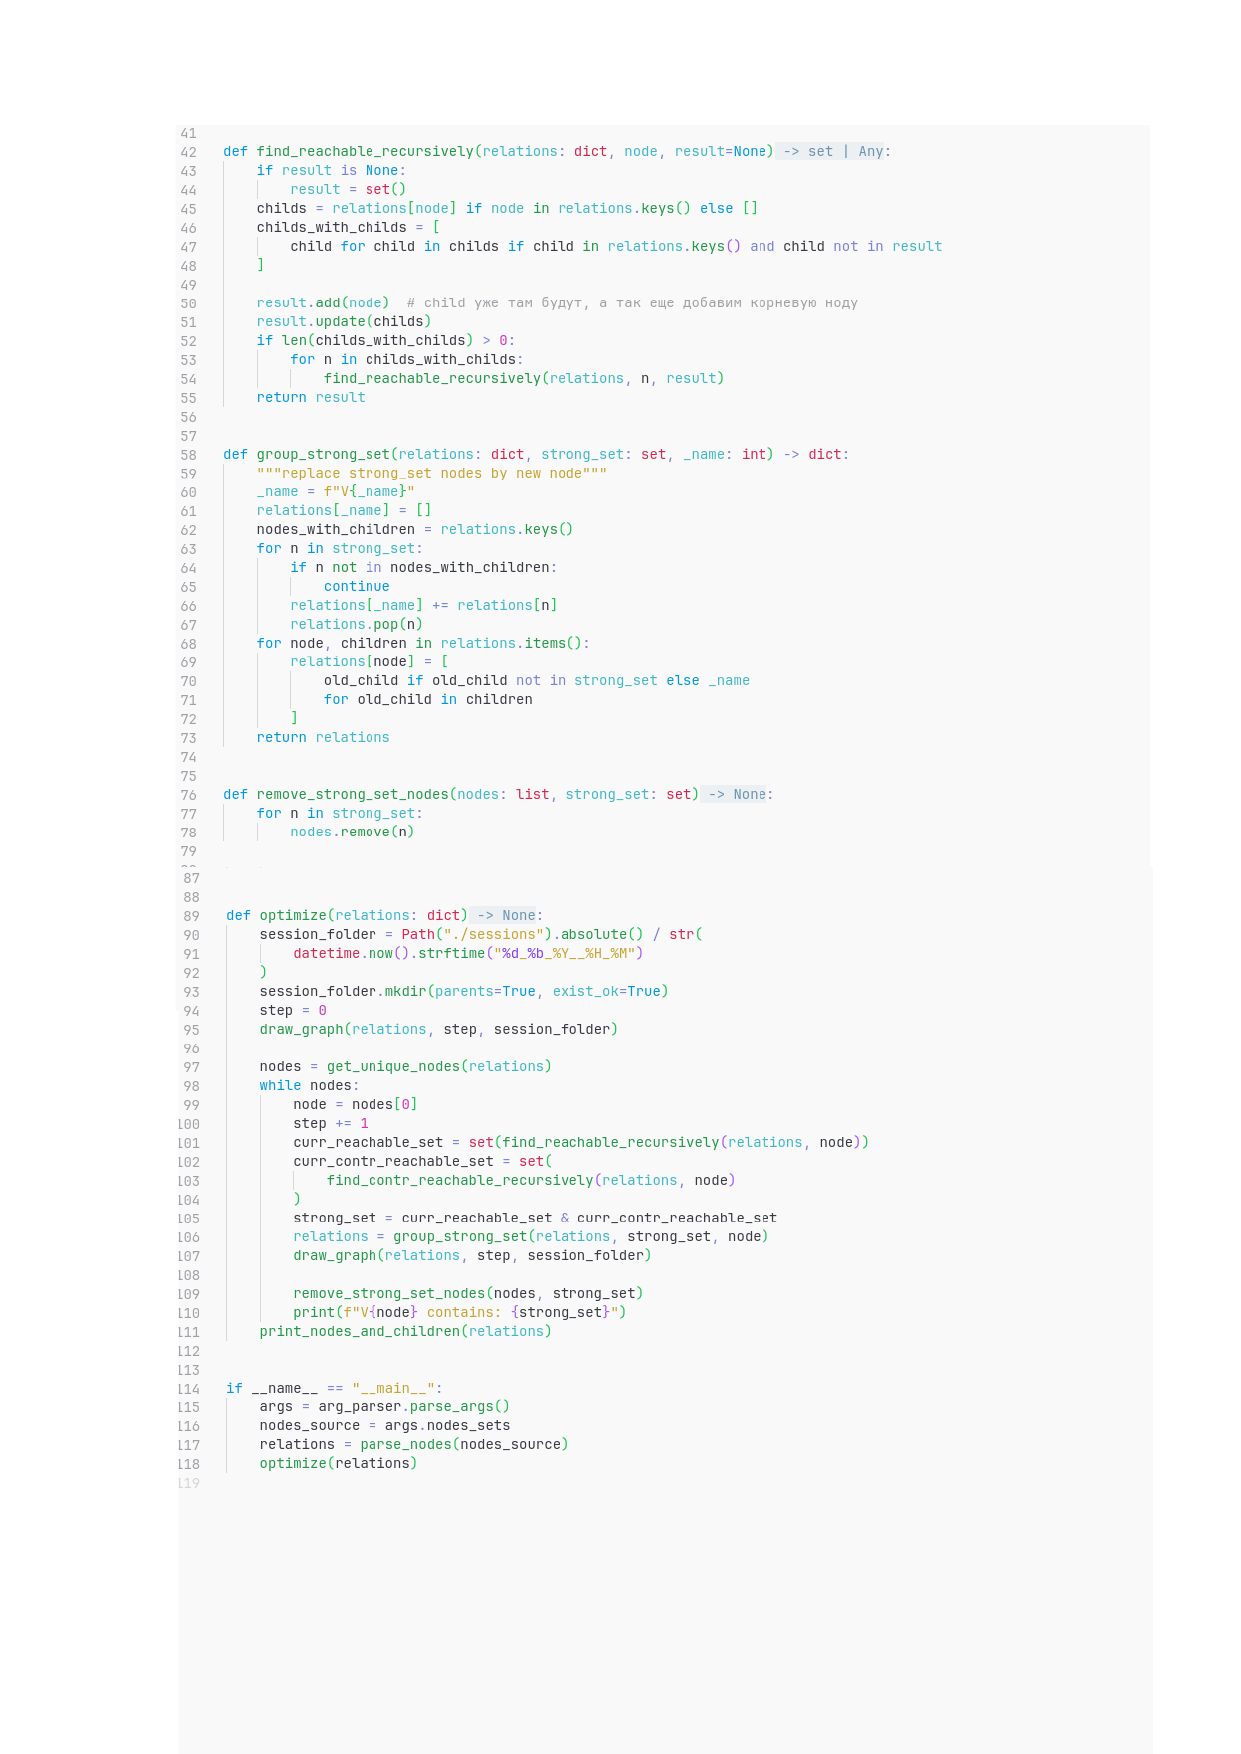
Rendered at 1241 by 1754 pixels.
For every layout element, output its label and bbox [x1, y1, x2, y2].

picture [175, 125, 1154, 1754]
